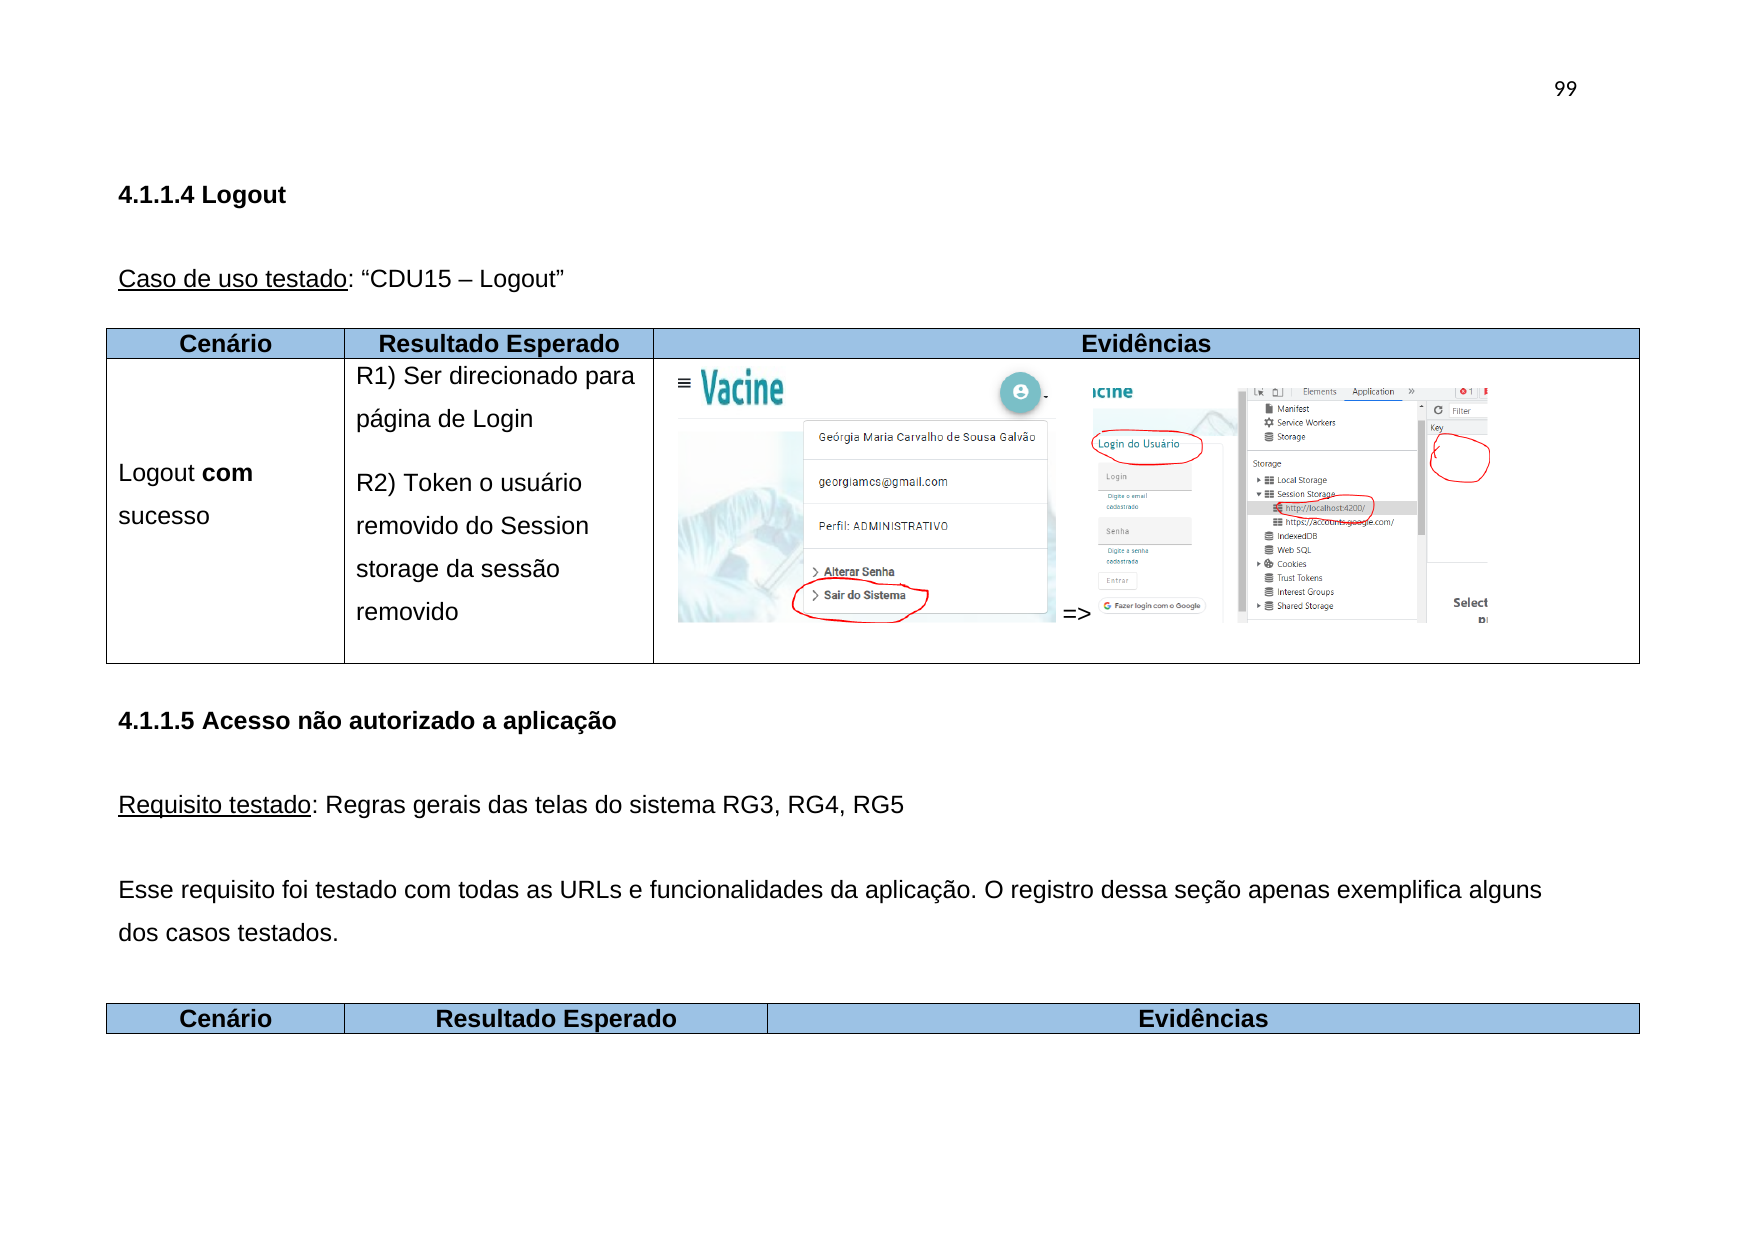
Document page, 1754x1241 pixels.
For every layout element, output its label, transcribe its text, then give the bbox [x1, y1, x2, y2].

table_cell => [654, 359, 1639, 663]
table_cell R1) Ser direcionado para página de Login R2) Token o usuário removido do Session storage da sessão removido [345, 359, 653, 663]
text 4.1.1.5 Acesso não autorizado a aplicação [118, 706, 1577, 734]
picture [1091, 388, 1490, 623]
text 4.1.1.4 Logout [118, 179, 1577, 208]
table_header Evidências [768, 1004, 1639, 1033]
text Esse requisito foi testado com todas as URLs e funcionalidades da aplicação. O registro dessa seção apenas exemplifica alguns dos casos testados. [118, 875, 1577, 947]
table_cell Logout com sucesso [107, 359, 344, 663]
picture [678, 359, 1056, 623]
text Caso de uso testado: “CDU15 – Logout” [118, 264, 1577, 293]
table_header Evidências [654, 329, 1639, 358]
table_header Resultado Esperado [345, 1004, 767, 1033]
table_header Resultado Esperado [345, 329, 653, 358]
table_header Cenário [107, 329, 344, 358]
table_header Cenário [107, 1004, 344, 1033]
text Requisito testado: Regras gerais das telas do sistema RG3, RG4, RG5 [118, 790, 1577, 819]
